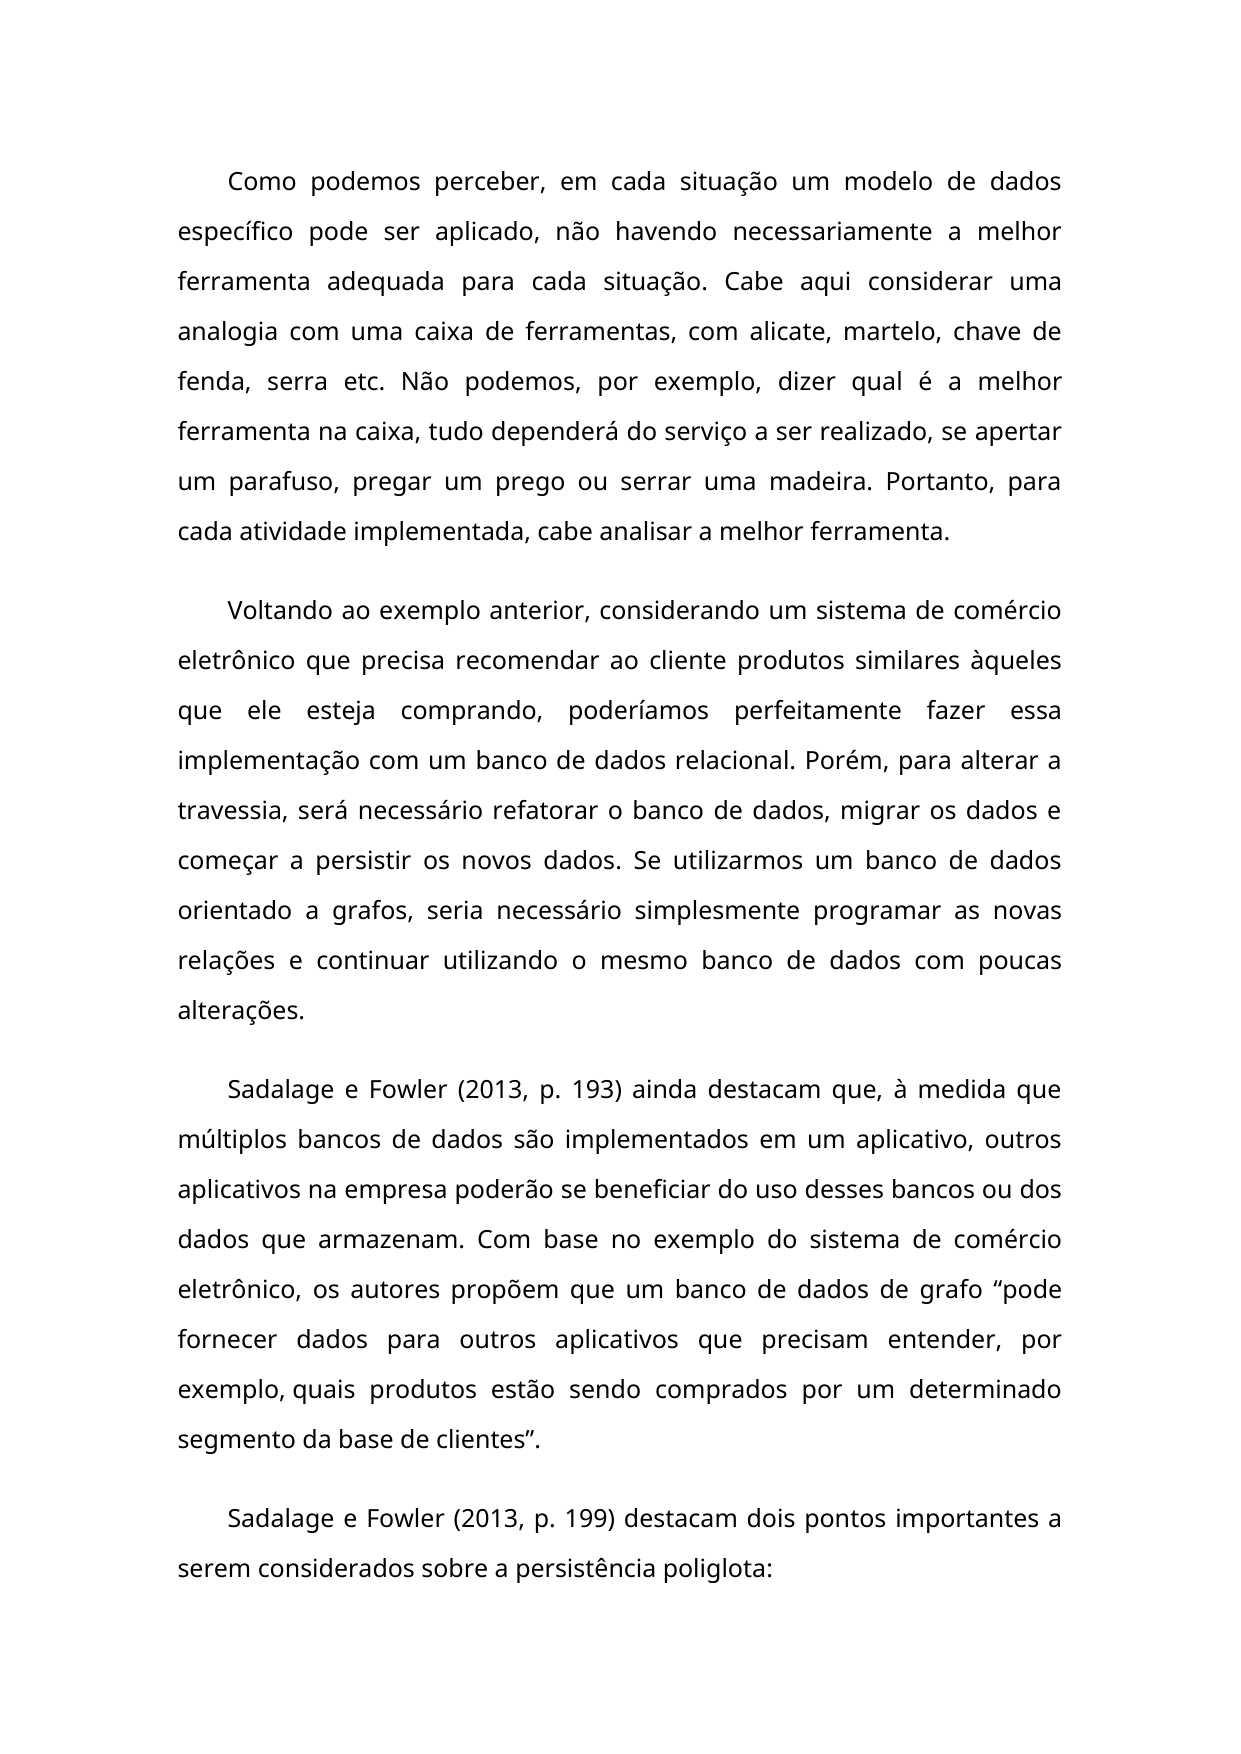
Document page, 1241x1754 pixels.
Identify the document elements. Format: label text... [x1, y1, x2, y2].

text Como podemos perceber, em cada situação um modelo de dados específico pode ser aplicado, não havendo necessariamente a melhor ferramenta adequada para cada situação. Cabe aqui considerar uma analogia com uma caixa de ferramentas, com alicate, martelo, chave de fenda, serra etc. Não podemos, por exemplo, dizer qual é a melhor ferramenta na caixa, tudo dependerá do serviço a ser realizado, se apertar um parafuso, pregar um prego ou serrar uma madeira. Portanto, para cada atividade implementada, cabe analisar a melhor ferramenta. [177, 148, 1063, 548]
text Voltando ao exemplo anterior, considerando um sistema de comércio eletrônico que precisa recomendar ao cliente produtos similares àqueles que ele esteja comprando, poderíamos perfeitamente fazer essa implementação com um banco de dados relacional. Porém, para alterar a travessia, será necessário refatorar o banco de dados, migrar os dados e começar a persistir os novos dados. Se utilizarmos um banco de dados orientado a grafos, seria necessário simplesmente programar as novas relações e continuar utilizando o mesmo banco de dados com poucas alterações. [177, 577, 1063, 1027]
text Sadalage e Fowler (2013, p. 193) ainda destacam que, à medida que múltiplos bancos de dados são implementados em um aplicativo, outros aplicativos na empresa poderão se beneficiar do uso desses bancos ou dos dados que armazenam. Com base no exemplo do sistema de comércio eletrônico, os autores propõem que um banco de dados de grafo “pode fornecer dados para outros aplicativos que precisam entender, por exemplo, quais produtos estão sendo comprados por um determinado segmento da base de clientes”. [177, 1056, 1063, 1456]
text Sadalage e Fowler (2013, p. 199) destacam dois pontos importantes a serem considerados sobre a persistência poliglota: [177, 1485, 1063, 1585]
